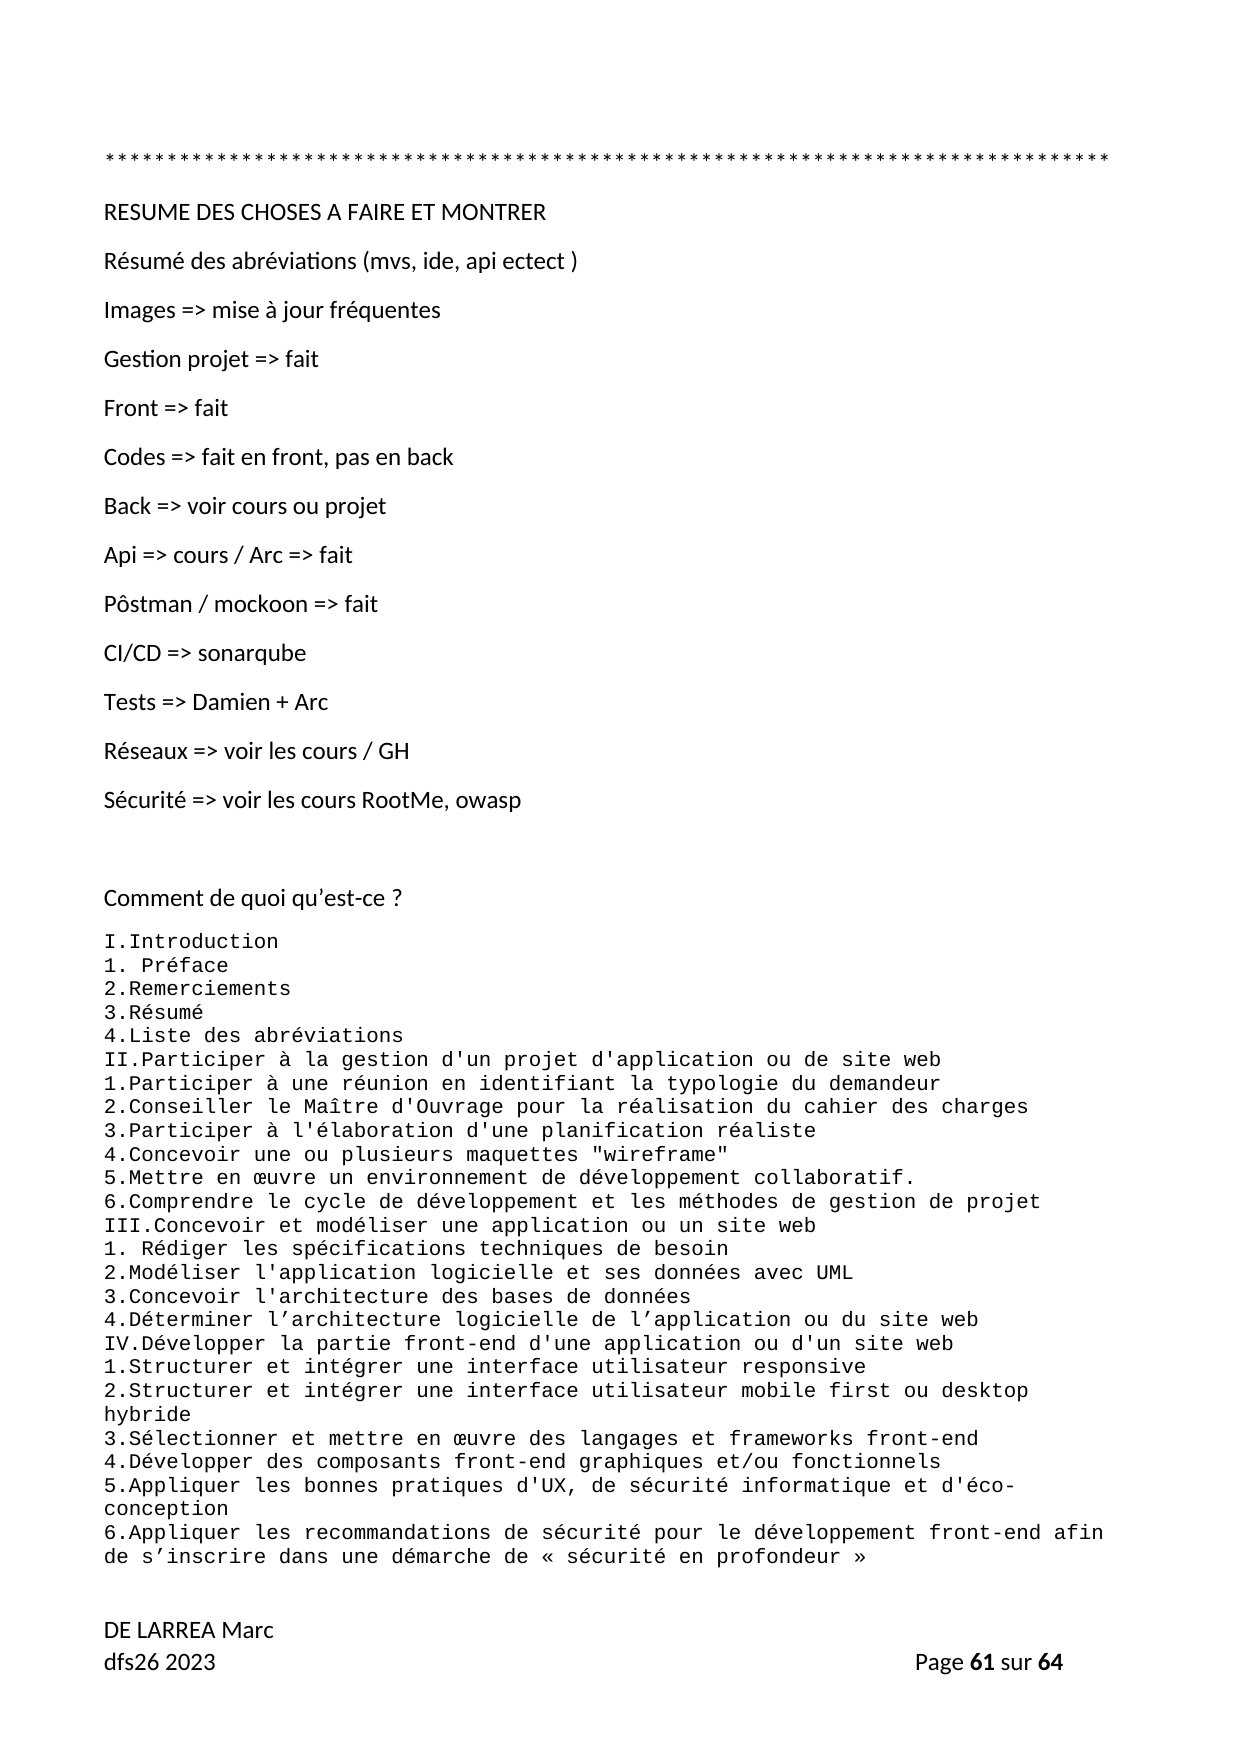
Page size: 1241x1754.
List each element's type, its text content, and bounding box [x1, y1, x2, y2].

text Sécurité => voir les cours RootMe, owasp [103, 784, 1122, 814]
text 1.Participer à une réunion en identifiant la typologie du demandeur [103, 1073, 1122, 1096]
text 1. Préface [103, 954, 1122, 978]
text RESUME DES CHOSES A FAIRE ET MONTRER [103, 197, 1122, 227]
text 4.Développer des composants front-end graphiques et/ou fonctionnels [103, 1451, 1122, 1475]
text IV.Développer la partie front-end d'une application ou d'un site web [103, 1333, 1122, 1357]
text Résumé des abréviations (mvs, ide, api ectect ) [103, 246, 1122, 276]
text 1.Structurer et intégrer une interface utilisateur responsive [103, 1357, 1122, 1380]
text II.Participer à la gestion d'un projet d'application ou de site web [103, 1049, 1122, 1073]
text 3.Concevoir l'architecture des bases de données [103, 1286, 1122, 1309]
text Codes => fait en front, pas en back [103, 441, 1122, 472]
text 3.Participer à l'élaboration d'une planification réaliste [103, 1120, 1122, 1144]
text 3.Sélectionner et mettre en œuvre des langages et frameworks front-end [103, 1427, 1122, 1451]
text Images => mise à jour fréquentes [103, 294, 1122, 325]
text 6.Appliquer les recommandations de sécurité pour le développement front-end afin de s’inscrire dans une démarche de « sécurité en profondeur » [103, 1522, 1122, 1569]
text Gestion projet => fait [103, 343, 1122, 374]
text 6.Comprendre le cycle de développement et les méthodes de gestion de projet [103, 1191, 1122, 1215]
text I.Introduction [103, 931, 1122, 954]
text 2.Structurer et intégrer une interface utilisateur mobile first ou desktop hybride [103, 1380, 1122, 1427]
text 4.Déterminer l’architecture logicielle de l’application ou du site web [103, 1309, 1122, 1333]
text Comment de quoi qu’est-ce ? [103, 882, 1122, 912]
text 1. Rédiger les spécifications techniques de besoin [103, 1238, 1122, 1262]
text 3.Résumé [103, 1002, 1122, 1026]
text ********************************************************************************* [103, 148, 1122, 178]
text 2.Modéliser l'application logicielle et ses données avec UML [103, 1262, 1122, 1286]
text CI/CD => sonarqube [103, 637, 1122, 668]
text Tests => Damien + Arc [103, 686, 1122, 717]
text 5.Appliquer les bonnes pratiques d'UX, de sécurité informatique et d'éco-conception [103, 1475, 1122, 1522]
text 4.Concevoir une ou plusieurs maquettes "wireframe" [103, 1144, 1122, 1167]
text Api => cours / Arc => fait [103, 539, 1122, 570]
text Réseaux => voir les cours / GH [103, 735, 1122, 766]
text 2.Conseiller le Maître d'Ouvrage pour la réalisation du cahier des charges [103, 1096, 1122, 1120]
text Front => fait [103, 392, 1122, 423]
text 5.Mettre en œuvre un environnement de développement collaboratif. [103, 1167, 1122, 1191]
text 2.Remerciements [103, 978, 1122, 1002]
text III.Concevoir et modéliser une application ou un site web [103, 1215, 1122, 1238]
text Back => voir cours ou projet [103, 490, 1122, 521]
text Pôstman / mockoon => fait [103, 588, 1122, 619]
text 4.Liste des abréviations [103, 1026, 1122, 1049]
